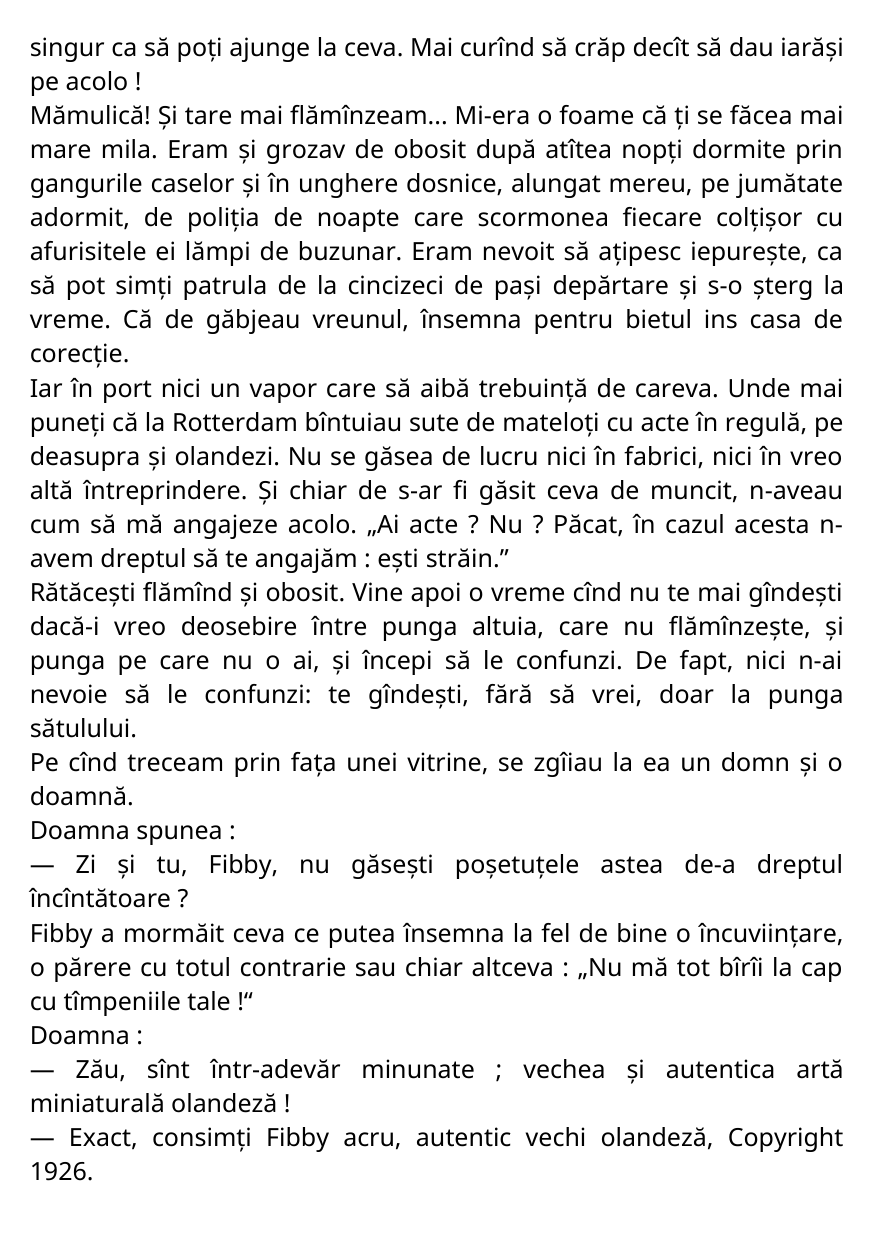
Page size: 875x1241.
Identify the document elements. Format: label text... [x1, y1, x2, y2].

text Iar în port nici un vapor care să aibă trebuinţă de careva. Unde mai puneţi că la Rotterdam bîntuiau sute de mateloţi cu acte în regulă, pe deasupra şi olandezi. Nu se găsea de lucru nici în fabrici, nici în vreo altă întreprindere. Şi chiar de s-ar fi găsit ceva de muncit, n-aveau cum să mă angajeze acolo. „Ai acte ? Nu ? Păcat, în cazul acesta n-avem dreptul să te angajăm : eşti străin.” [29, 370, 844, 574]
text Doamna spunea : [29, 813, 844, 847]
text — Zi şi tu, Fibby, nu găseşti poşetuţele astea de-a dreptul încîntătoare ? [29, 847, 844, 915]
text — Exact, consimţi Fibby acru, autentic vechi olandeză, Copyright 1926. [29, 1119, 844, 1188]
text Rătăceşti flămînd şi obosit. Vine apoi o vreme cînd nu te mai gîndeşti dacă-i vreo deosebire între punga altuia, care nu flămînzeşte, şi punga pe care nu o ai, şi începi să le confunzi. De fapt, nici n-ai nevoie să le confunzi: te gîndeşti, fără să vrei, doar la punga sătulului. [29, 574, 844, 745]
text Fibby a mormăit ceva ce putea însemna la fel de bine o încuviinţare, o părere cu totul contrarie sau chiar altceva : „Nu mă tot bîrîi la cap cu tîmpeniile tale !“ [29, 915, 844, 1017]
text Doamna : [29, 1017, 844, 1051]
text Pe cînd treceam prin faţa unei vitrine, se zgîiau la ea un domn şi o doamnă. [29, 745, 844, 813]
text — Zău, sînt într-adevăr minunate ; vechea şi autentica artă miniaturală olandeză ! [29, 1051, 844, 1119]
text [29, 29, 844, 98]
text Mămulică! Şi tare mai flămînzeam... Mi-era o foame că ţi se făcea mai mare mila. Eram şi grozav de obosit după atîtea nopţi dormite prin gangurile caselor şi în unghere dosnice, alungat mereu, pe jumătate adormit, de poliţia de noapte care scormonea fiecare colţişor cu afurisitele ei lămpi de buzunar. Eram nevoit să aţipesc iepureşte, ca să pot simţi patrula de la cincizeci de paşi depărtare şi s-o şterg la vreme. Că de găbjeau vreunul, însemna pentru bietul ins casa de corecţie. [29, 98, 844, 370]
